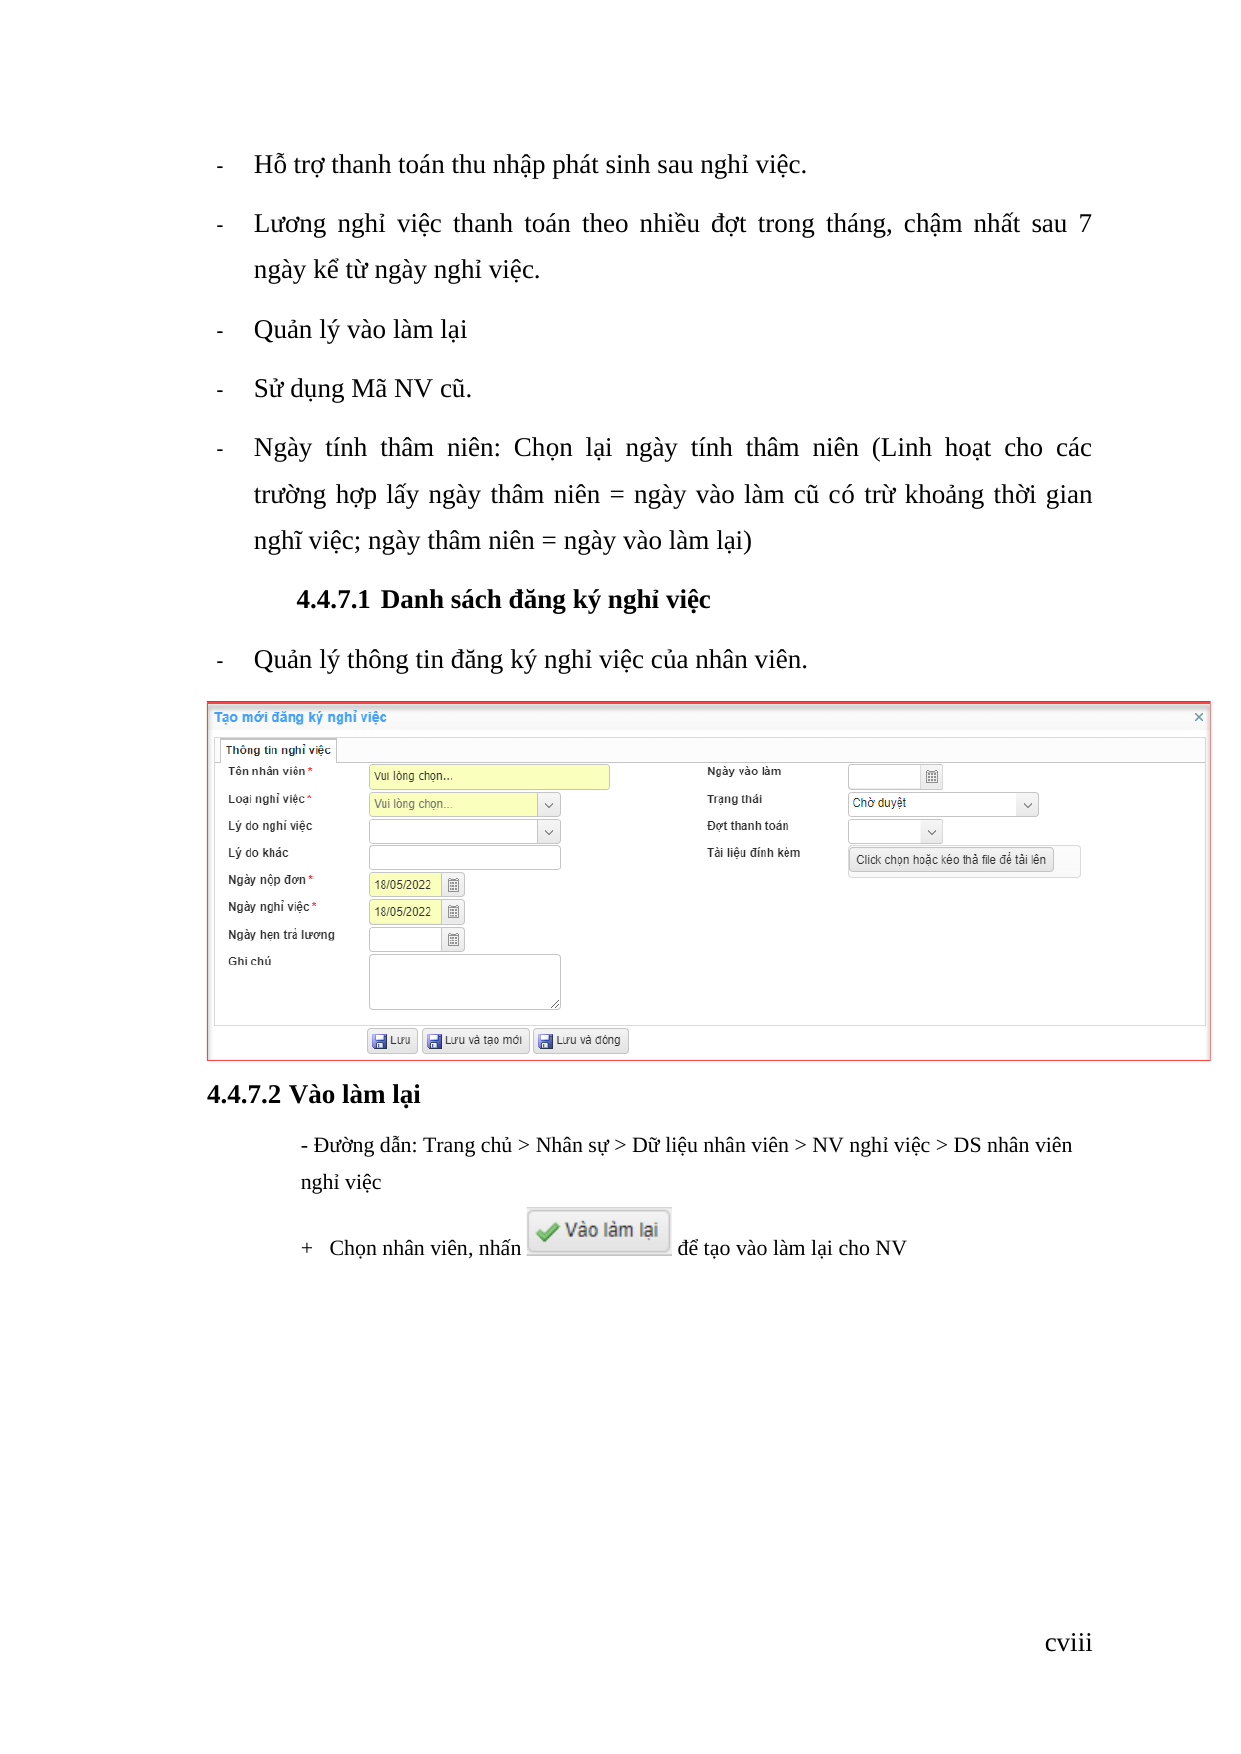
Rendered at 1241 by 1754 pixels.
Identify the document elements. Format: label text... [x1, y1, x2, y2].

subtitle Danh sách đăng ký nghỉ việc [296, 583, 1092, 615]
picture [206, 701, 1211, 1061]
subtitle Vào làm lại [207, 1079, 1092, 1110]
text - Đường dẫn: Trang chủ > Nhân sự > Dữ liệu nhân viên > NV nghỉ việc > DS nhân viên nghỉ việc + Chọn nhân viên, nhấn để tạo vào làm lại cho NV [301, 1132, 1092, 1260]
list Ngày tính thâm niên: Chọn lại ngày tính thâm niên (Linh hoạt cho các trường hợp lấy ngày thâm niên = ngày vào làm cũ có trừ khoảng thời gian nghĩ việc; ngày thâm niên = ngày vào làm lại) [216, 431, 1092, 556]
list Hỗ trợ thanh toán thu nhập phát sinh sau nghỉ việc. [216, 148, 1092, 179]
list Quản lý thông tin đăng ký nghỉ việc của nhân viên. [216, 643, 1092, 674]
picture [526, 1207, 672, 1256]
list Lương nghỉ việc thanh toán theo nhiều đợt trong tháng, chậm nhất sau 7 ngày kể từ ngày nghỉ việc. [216, 207, 1092, 285]
list Sử dụng Mã NV cũ. [216, 372, 1092, 403]
list Quản lý vào làm lại [216, 313, 1092, 344]
